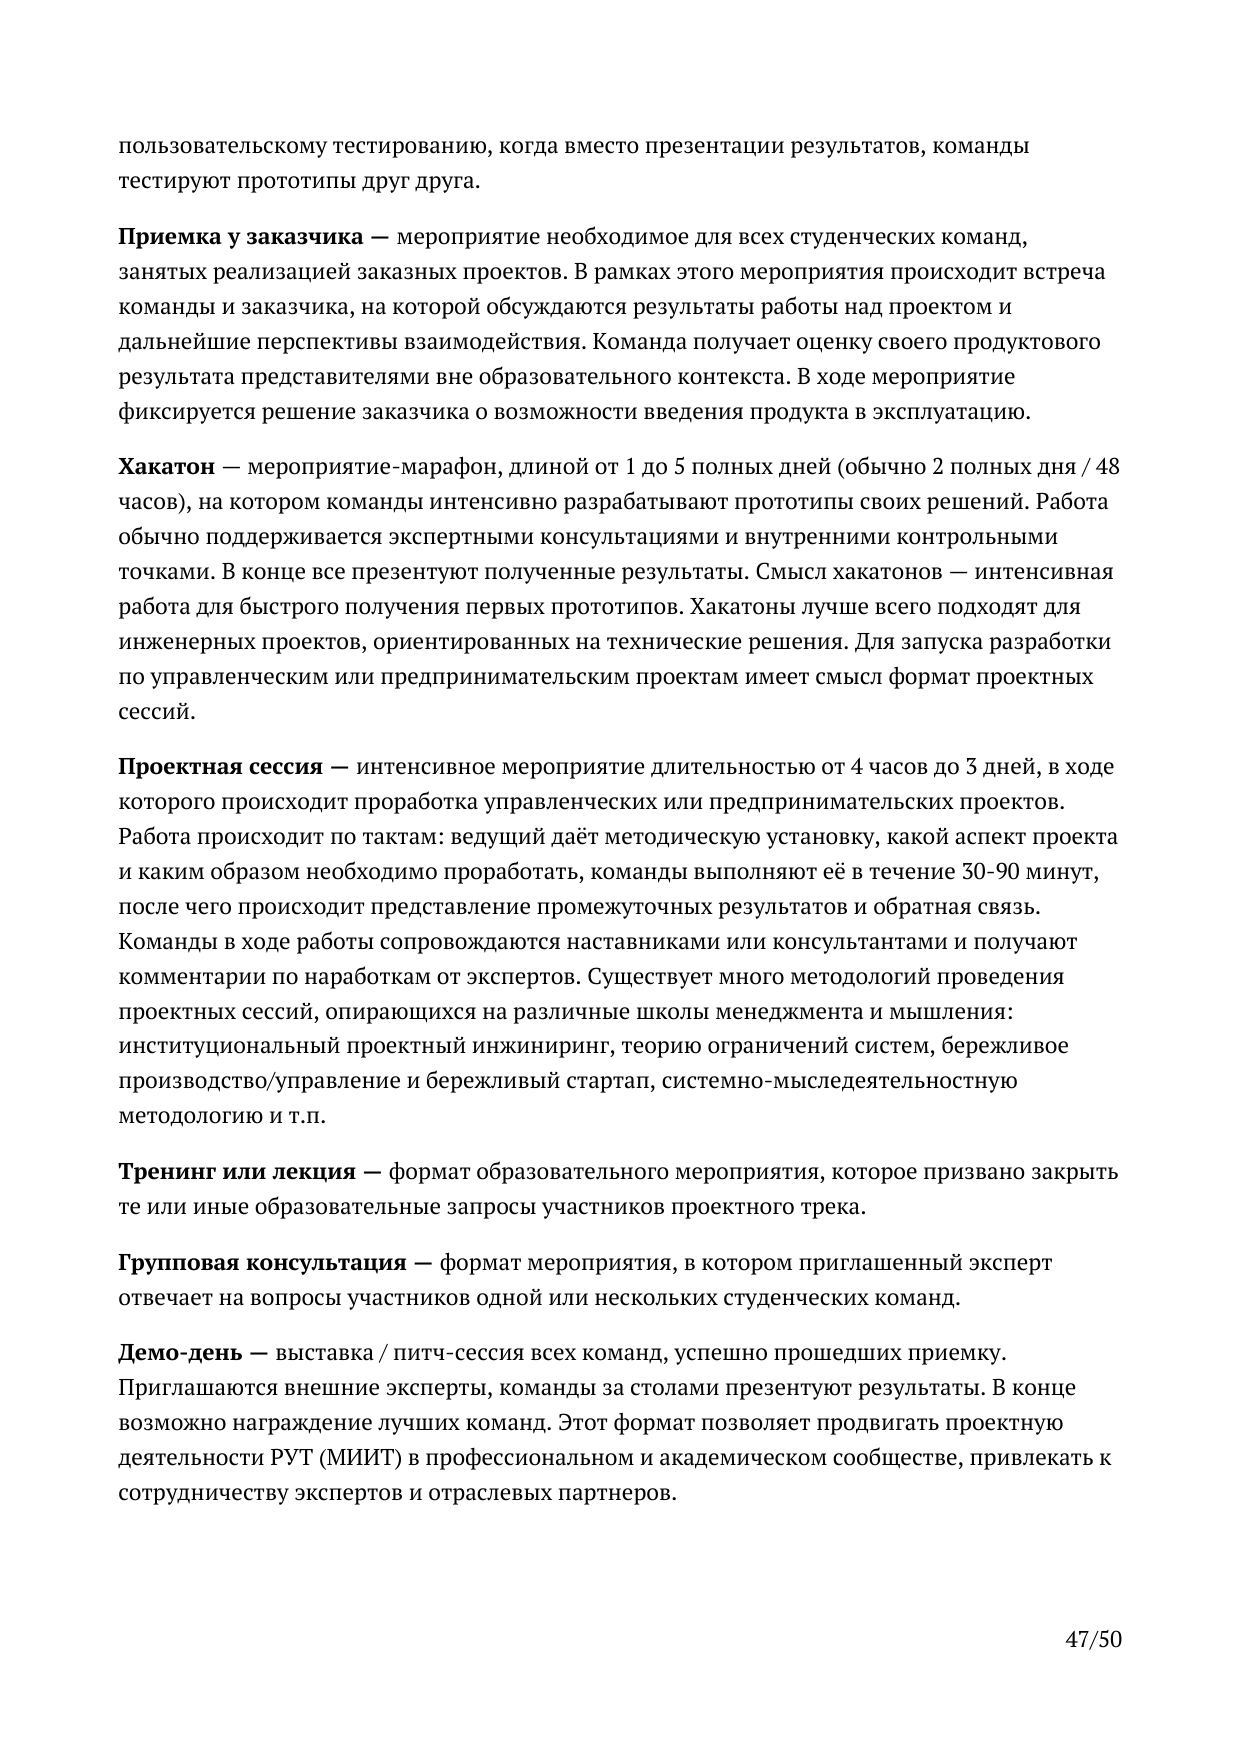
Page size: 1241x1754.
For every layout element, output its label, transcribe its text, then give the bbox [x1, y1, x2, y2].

text Приемка у заказчика — мероприятие необходимое для всех студенческих команд, занятых реализацией заказных проектов. В рамках этого мероприятия происходит встреча команды и заказчика, на которой обсуждаются результаты работы над проектом и дальнейшие перспективы взаимодействия. Команда получает оценку своего продуктового результата представителями вне образовательного контекста. В ходе мероприятие фиксируется решение заказчика о возможности введения продукта в эксплуатацию. [118, 221, 1122, 426]
text Хакатон — мероприятие-марафон, длиной от 1 до 5 полных дней (обычно 2 полных дня / 48 часов), на котором команды интенсивно разрабатывают прототипы своих решений. Работа обычно поддерживается экспертными консультациями и внутренними контрольными точками. В конце все презентуют полученные результаты. Смысл хакатонов — интенсивная работа для быстрого получения первых прототипов. Хакатоны лучше всего подходят для инженерных проектов, ориентированных на технические решения. Для запуска разработки по управленческим или предпринимательским проектам имеет смысл формат проектных сессий. [118, 451, 1122, 726]
text Тренинг или лекция — формат образовательного мероприятия, которое призвано закрыть те или иные образовательные запросы участников проектного трека. [118, 1156, 1122, 1221]
text Групповая консультация — формат мероприятия, в котором приглашенный эксперт отвечает на вопросы участников одной или нескольких студенческих команд. [118, 1246, 1122, 1312]
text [118, 130, 1122, 195]
text Проектная сессия — интенсивное мероприятие длительностью от 4 часов до 3 дней, в ходе которого происходит проработка управленческих или предпринимательских проектов. Работа происходит по тактам: ведущий даёт методическую установку, какой аспект проекта и каким образом необходимо проработать, команды выполняют её в течение 30-90 минут, после чего происходит представление промежуточных результатов и обратная связь. Команды в ходе работы сопровождаются наставниками или консультантами и получают комментарии по наработкам от экспертов. Существует много методологий проведения проектных сессий, опирающихся на различные школы менеджмента и мышления: институциональный проектный инжиниринг, теорию ограничений систем, бережливое производство/управление и бережливый стартап, системно-мыследеятельностную методологию и т.п. [118, 751, 1122, 1130]
text Демо-день — выставка / питч-сессия всех команд, успешно прошедших приемку. Приглашаются внешние эксперты, команды за столами презентуют результаты. В конце возможно награждение лучших команд. Этот формат позволяет продвигать проектную деятельности РУТ (МИИТ) в профессиональном и академическом сообществе, привлекать к сотрудничеству экспертов и отраслевых партнеров. [118, 1337, 1122, 1507]
